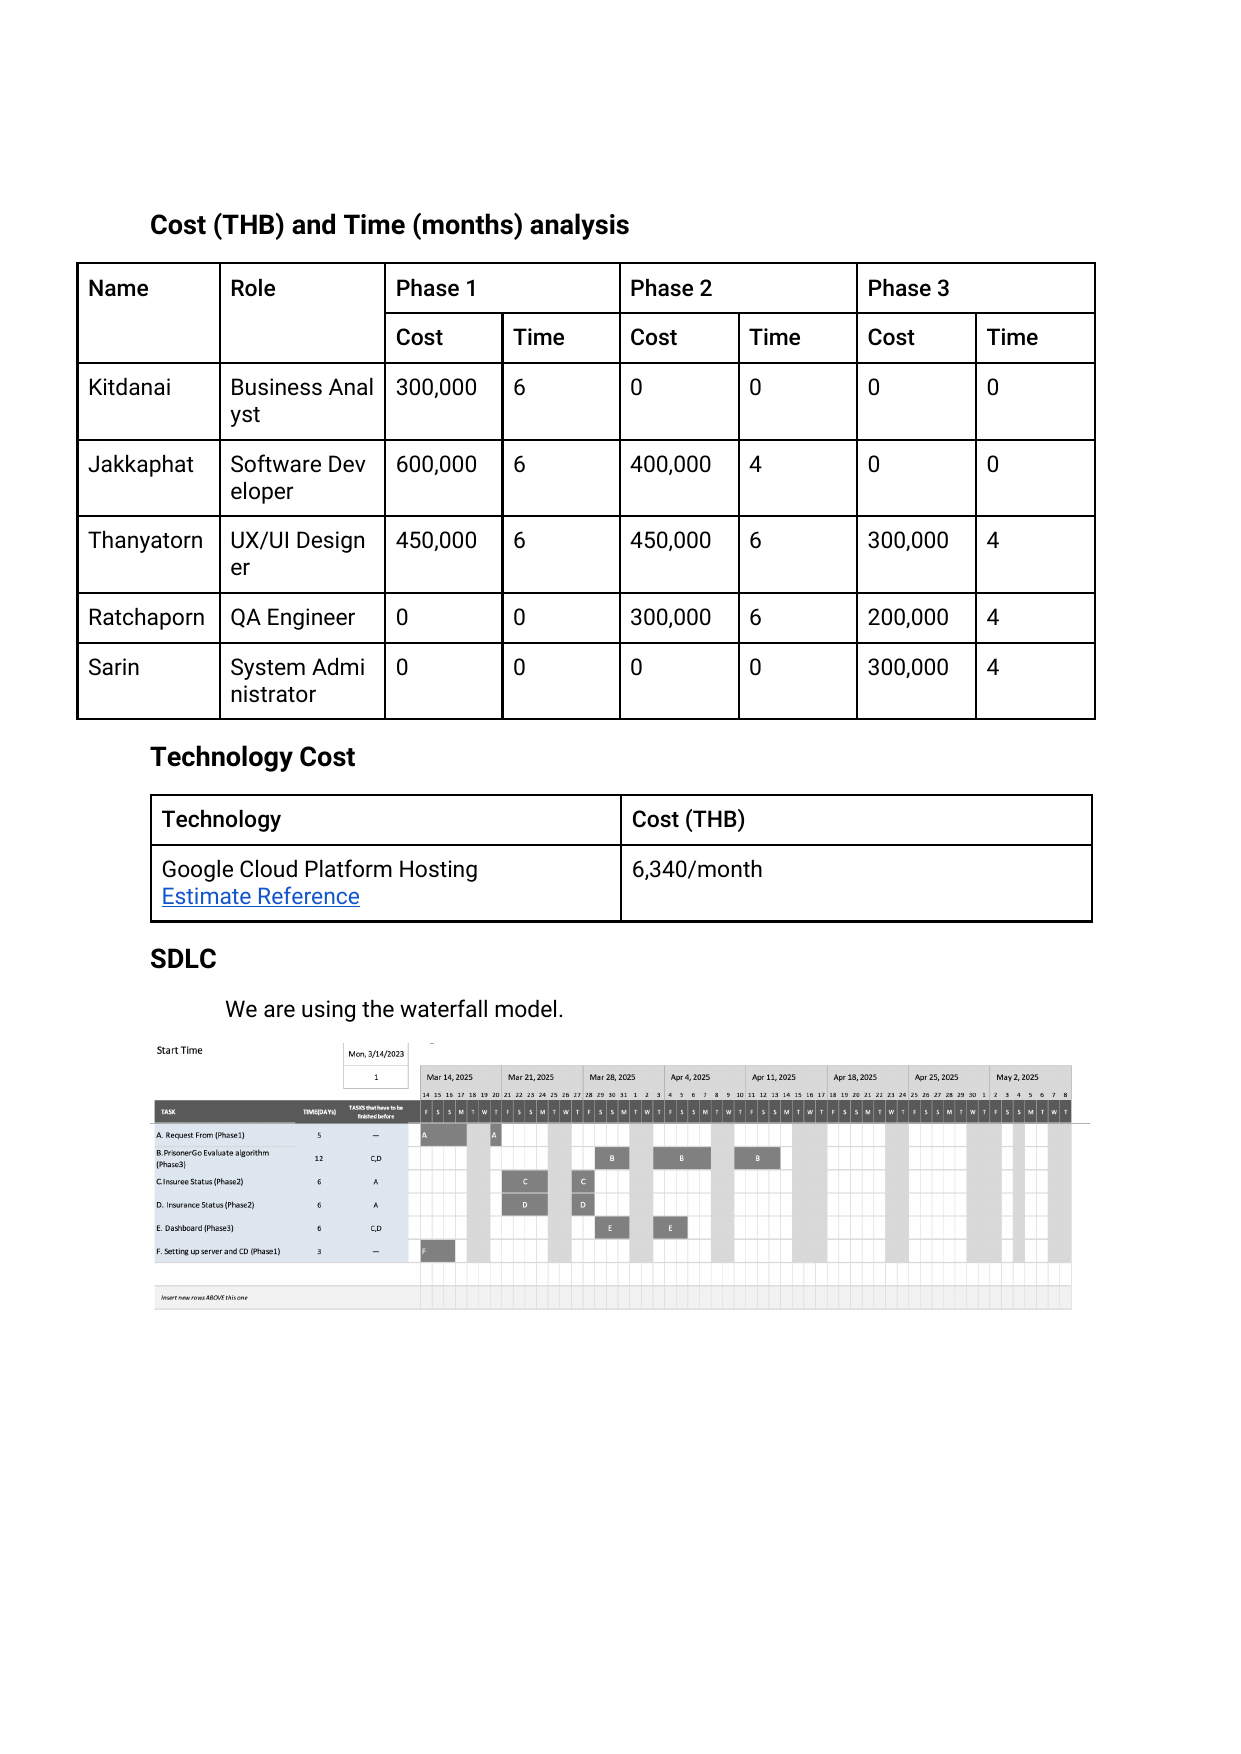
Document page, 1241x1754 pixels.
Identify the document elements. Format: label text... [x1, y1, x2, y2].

table_cell 6 [740, 517, 856, 592]
table_cell 0 [621, 364, 738, 438]
table_cell 0 [977, 441, 1094, 515]
table_header Phase 1 [386, 264, 619, 312]
table_header Technology [152, 796, 620, 844]
subtitle SDLC [150, 943, 1090, 975]
table_cell 0 [504, 594, 619, 642]
table_cell 300,000 [858, 644, 975, 718]
table_cell Thanyatorn [79, 517, 219, 592]
table_cell 4 [977, 517, 1094, 592]
text We are using the waterfall model. [150, 996, 1090, 1023]
table_header Phase 3 [858, 264, 1094, 312]
table_cell 200,000 [858, 594, 975, 642]
table_cell 6 [504, 517, 619, 592]
table_cell Kitdanai [79, 364, 219, 438]
table_cell UX/UI Designer [221, 517, 384, 592]
table_cell Cost [386, 314, 501, 362]
table_cell Time [740, 314, 856, 362]
table_cell 6 [740, 594, 856, 642]
table_cell 0 [386, 594, 501, 642]
table_cell 6,340/month [622, 846, 1091, 920]
table_cell 300,000 [621, 594, 738, 642]
table_cell 600,000 [386, 441, 501, 515]
table_cell 6 [504, 364, 619, 438]
table_cell Jakkaphat [79, 441, 219, 515]
table_cell Business Analyst [221, 364, 384, 438]
table_cell 300,000 [386, 364, 501, 438]
table_cell 4 [977, 644, 1094, 718]
table_cell 0 [621, 644, 738, 718]
table_cell QA Engineer [221, 594, 384, 642]
table_cell Time [977, 314, 1094, 362]
table_cell 0 [977, 364, 1094, 438]
table_cell Google Cloud Platform Hosting Estimate Reference [152, 846, 620, 920]
table_cell System Administrator [221, 644, 384, 718]
table_cell 0 [504, 644, 619, 718]
table_cell Ratchaporn [79, 594, 219, 642]
table_cell 0 [858, 441, 975, 515]
table_cell 0 [740, 364, 856, 438]
table_cell Sarin [79, 644, 219, 718]
table_cell Software Developer [221, 441, 384, 515]
table_cell 0 [740, 644, 856, 718]
table_cell 400,000 [621, 441, 738, 515]
table_cell 0 [858, 364, 975, 438]
table_cell 0 [386, 644, 501, 718]
table_cell Time [504, 314, 619, 362]
table_cell 6 [504, 441, 619, 515]
table_cell 300,000 [858, 517, 975, 592]
table_cell 450,000 [386, 517, 501, 592]
picture [150, 1043, 1091, 1327]
table_cell 4 [977, 594, 1094, 642]
table_cell Cost [621, 314, 738, 362]
table_header Role [221, 264, 384, 362]
subtitle Technology Cost [150, 741, 1090, 773]
subtitle Cost (THB) and Time (months) analysis [150, 210, 1090, 241]
table_header Cost (THB) [622, 796, 1091, 844]
table_header Phase 2 [621, 264, 856, 312]
table_header Name [79, 264, 219, 362]
table_cell Cost [858, 314, 975, 362]
table_cell 450,000 [621, 517, 738, 592]
table_cell 4 [740, 441, 856, 515]
